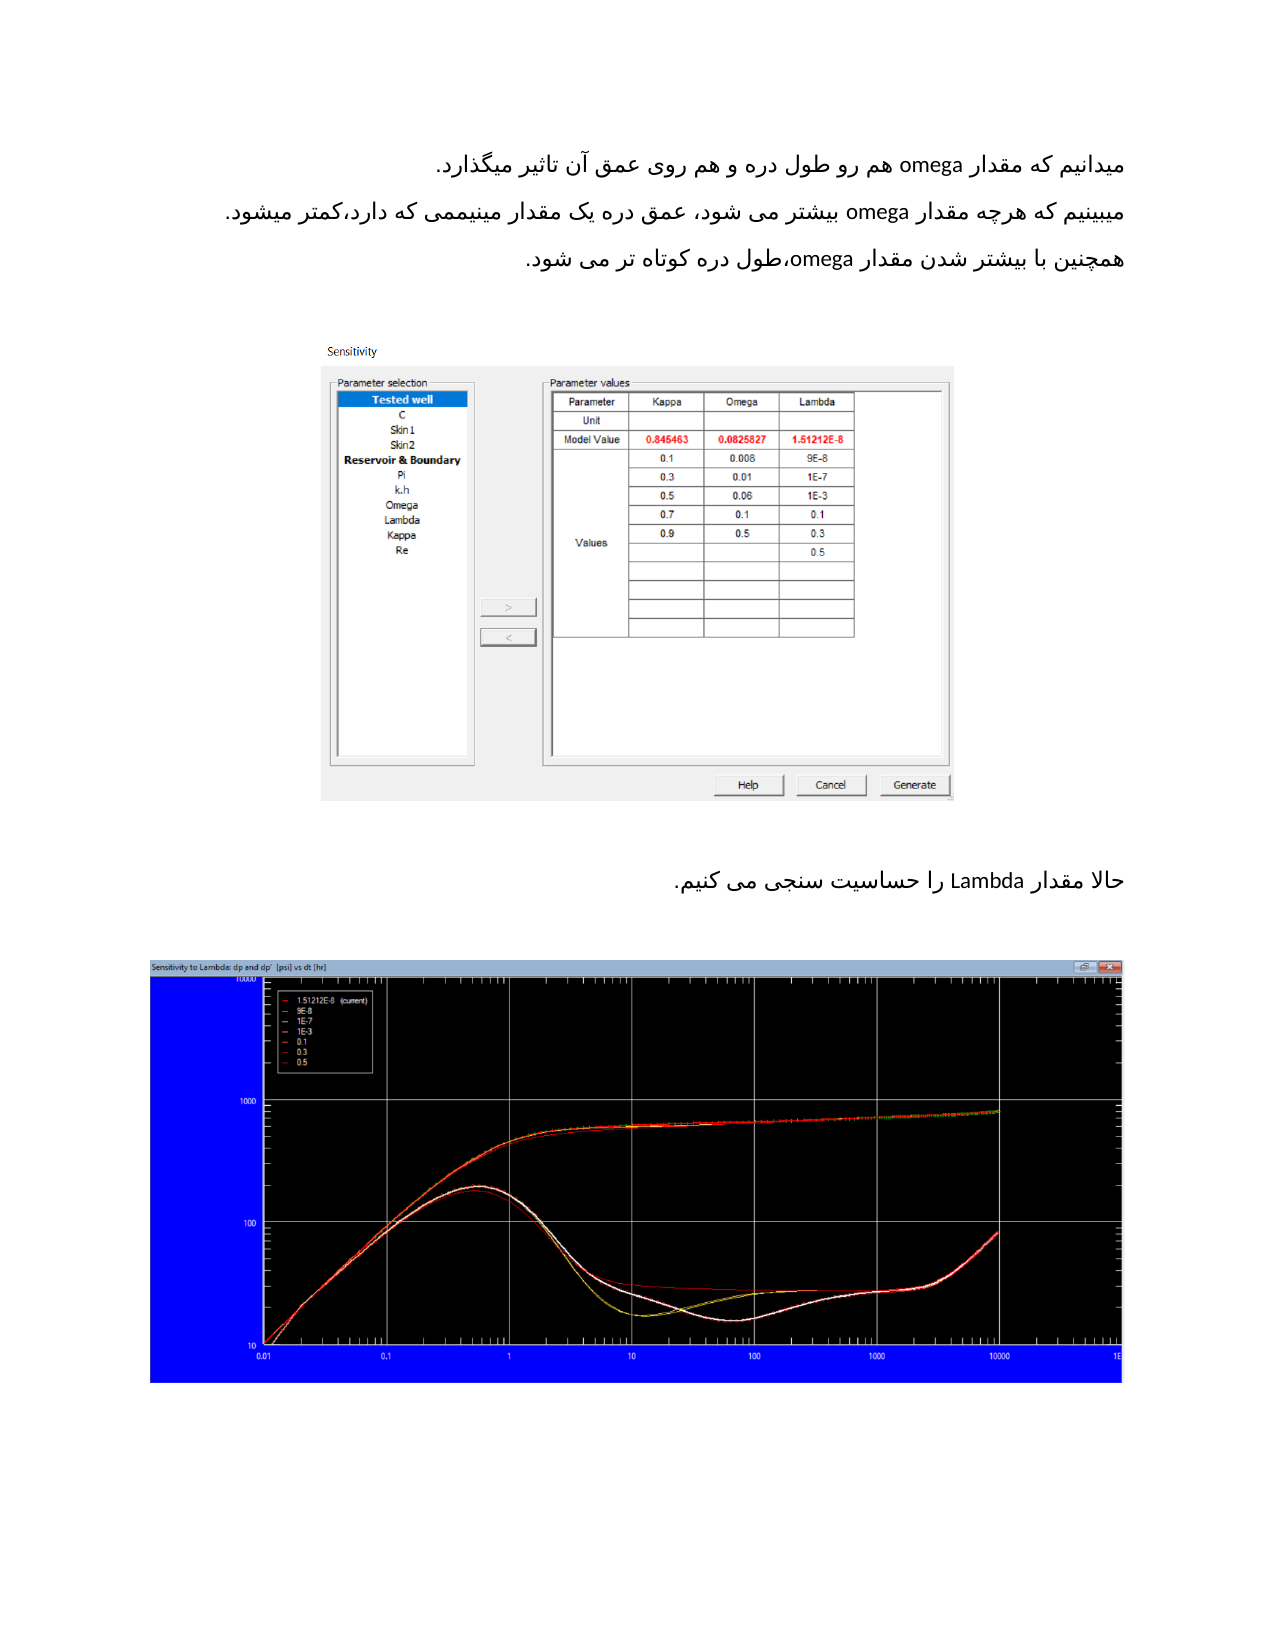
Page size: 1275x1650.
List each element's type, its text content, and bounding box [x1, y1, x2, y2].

text همچنین با بیشتر شدن مقدار omega،طول دره کوتاه تر می شود. [150, 244, 1125, 272]
picture [320, 337, 954, 801]
picture [150, 960, 1125, 1383]
text حالا مقدار Lambda را حساسیت سنجی می کنیم. [150, 867, 1125, 895]
text میبینیم که هرچه مقدار omega بیشتر می شود، عمق دره یک مقدار مینیممی که دارد،کمتر میشود. [150, 197, 1125, 225]
text میدانیم که مقدار omega هم رو طول دره و هم روی عمق آن تاثیر میگذارد. [150, 150, 1125, 178]
